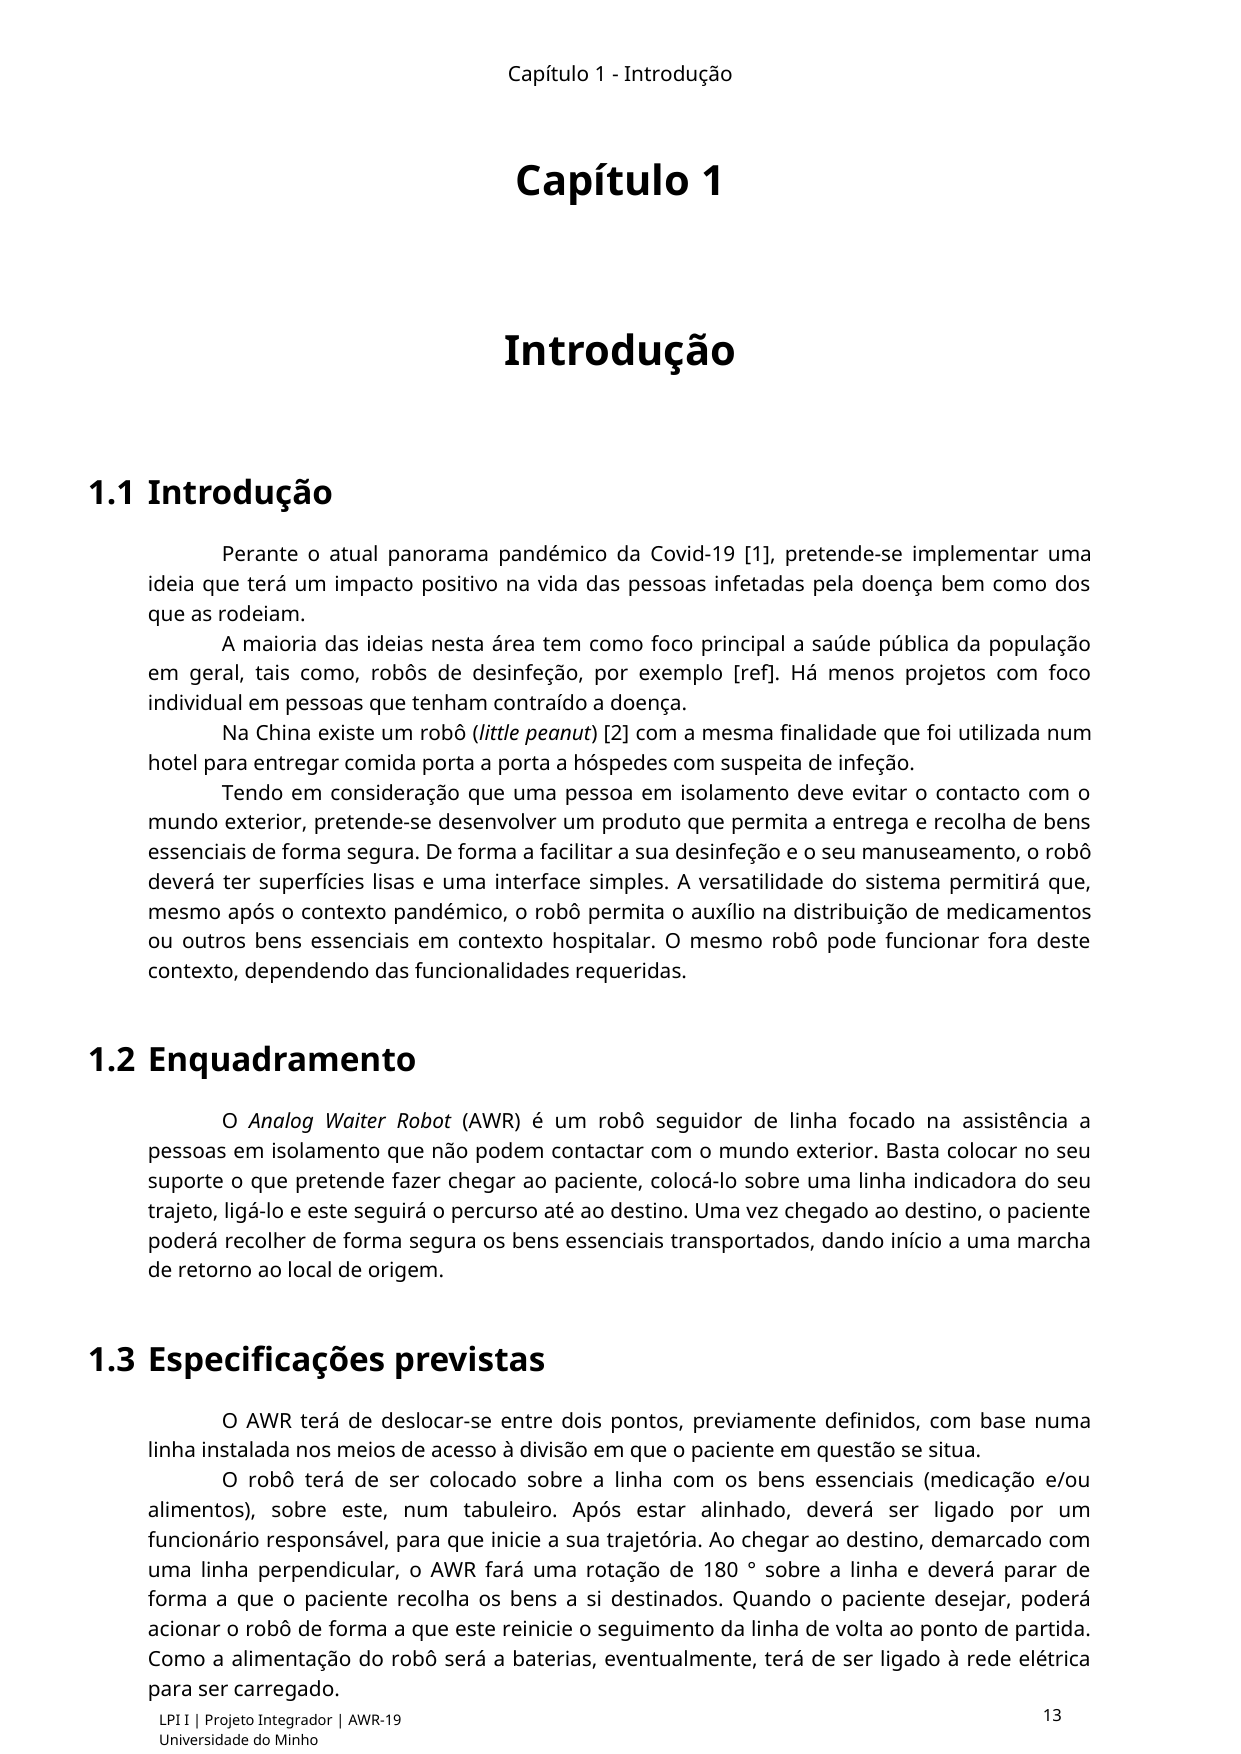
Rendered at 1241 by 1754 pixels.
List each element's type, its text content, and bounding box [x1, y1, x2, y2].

text Tendo em consideração que uma pessoa em isolamento deve evitar o contacto com o mundo exterior, pretende-se desenvolver um produto que permita a entrega e recolha de bens essenciais de forma segura. De forma a facilitar a sua desinfeção e o seu manuseamento, o robô deverá ter superfícies lisas e uma interface simples. A versatilidade do sistema permitirá que, mesmo após o contexto pandémico, o robô permita o auxílio na distribuição de medicamentos ou outros bens essenciais em contexto hospitalar. O mesmo robô pode funcionar fora deste contexto, dependendo das funcionalidades requeridas. [148, 778, 1092, 985]
text Na China existe um robô (little peanut) [2] com a mesma finalidade que foi utilizada num hotel para entregar comida porta a porta a hóspedes com suspeita de infeção. [148, 718, 1092, 776]
subtitle Introdução [88, 469, 1092, 514]
text A maioria das ideias nesta área tem como foco principal a saúde pública da população em geral, tais como, robôs de desinfeção, por exemplo [ref]. Há menos projetos com foco individual em pessoas que tenham contraído a doença. [148, 629, 1092, 717]
subtitle Introdução [148, 151, 1092, 378]
subtitle Enquadramento [88, 1036, 1092, 1082]
text Perante o atual panorama pandémico da Covid-19 [1], pretende-se implementar uma ideia que terá um impacto positivo na vida das pessoas infetadas pela doença bem como dos que as rodeiam. [148, 539, 1092, 627]
subtitle Especificações previstas [88, 1335, 1092, 1381]
text O robô terá de ser colocado sobre a linha com os bens essenciais (medicação e/ou alimentos), sobre este, num tabuleiro. Após estar alinhado, deverá ser ligado por um funcionário responsável, para que inicie a sua trajetória. Ao chegar ao destino, demarcado com uma linha perpendicular, o AWR fará uma rotação de 180 ° sobre a linha e deverá parar de forma a que o paciente recolha os bens a si destinados. Quando o paciente desejar, poderá acionar o robô de forma a que este reinicie o seguimento da linha de volta ao ponto de partida. Como a alimentação do robô será a baterias, eventualmente, terá de ser ligado à rede elétrica para ser carregado. [148, 1465, 1092, 1702]
text O AWR terá de deslocar-se entre dois pontos, previamente definidos, com base numa linha instalada nos meios de acesso à divisão em que o paciente em questão se situa. [148, 1406, 1092, 1464]
text O Analog Waiter Robot (AWR) é um robô seguidor de linha focado na assistência a pessoas em isolamento que não podem contactar com o mundo exterior. Basta colocar no seu suporte o que pretende fazer chegar ao paciente, colocá-lo sobre uma linha indicadora do seu trajeto, ligá-lo e este seguirá o percurso até ao destino. Uma vez chegado ao destino, o paciente poderá recolher de forma segura os bens essenciais transportados, dando início a uma marcha de retorno ao local de origem. [148, 1107, 1092, 1284]
